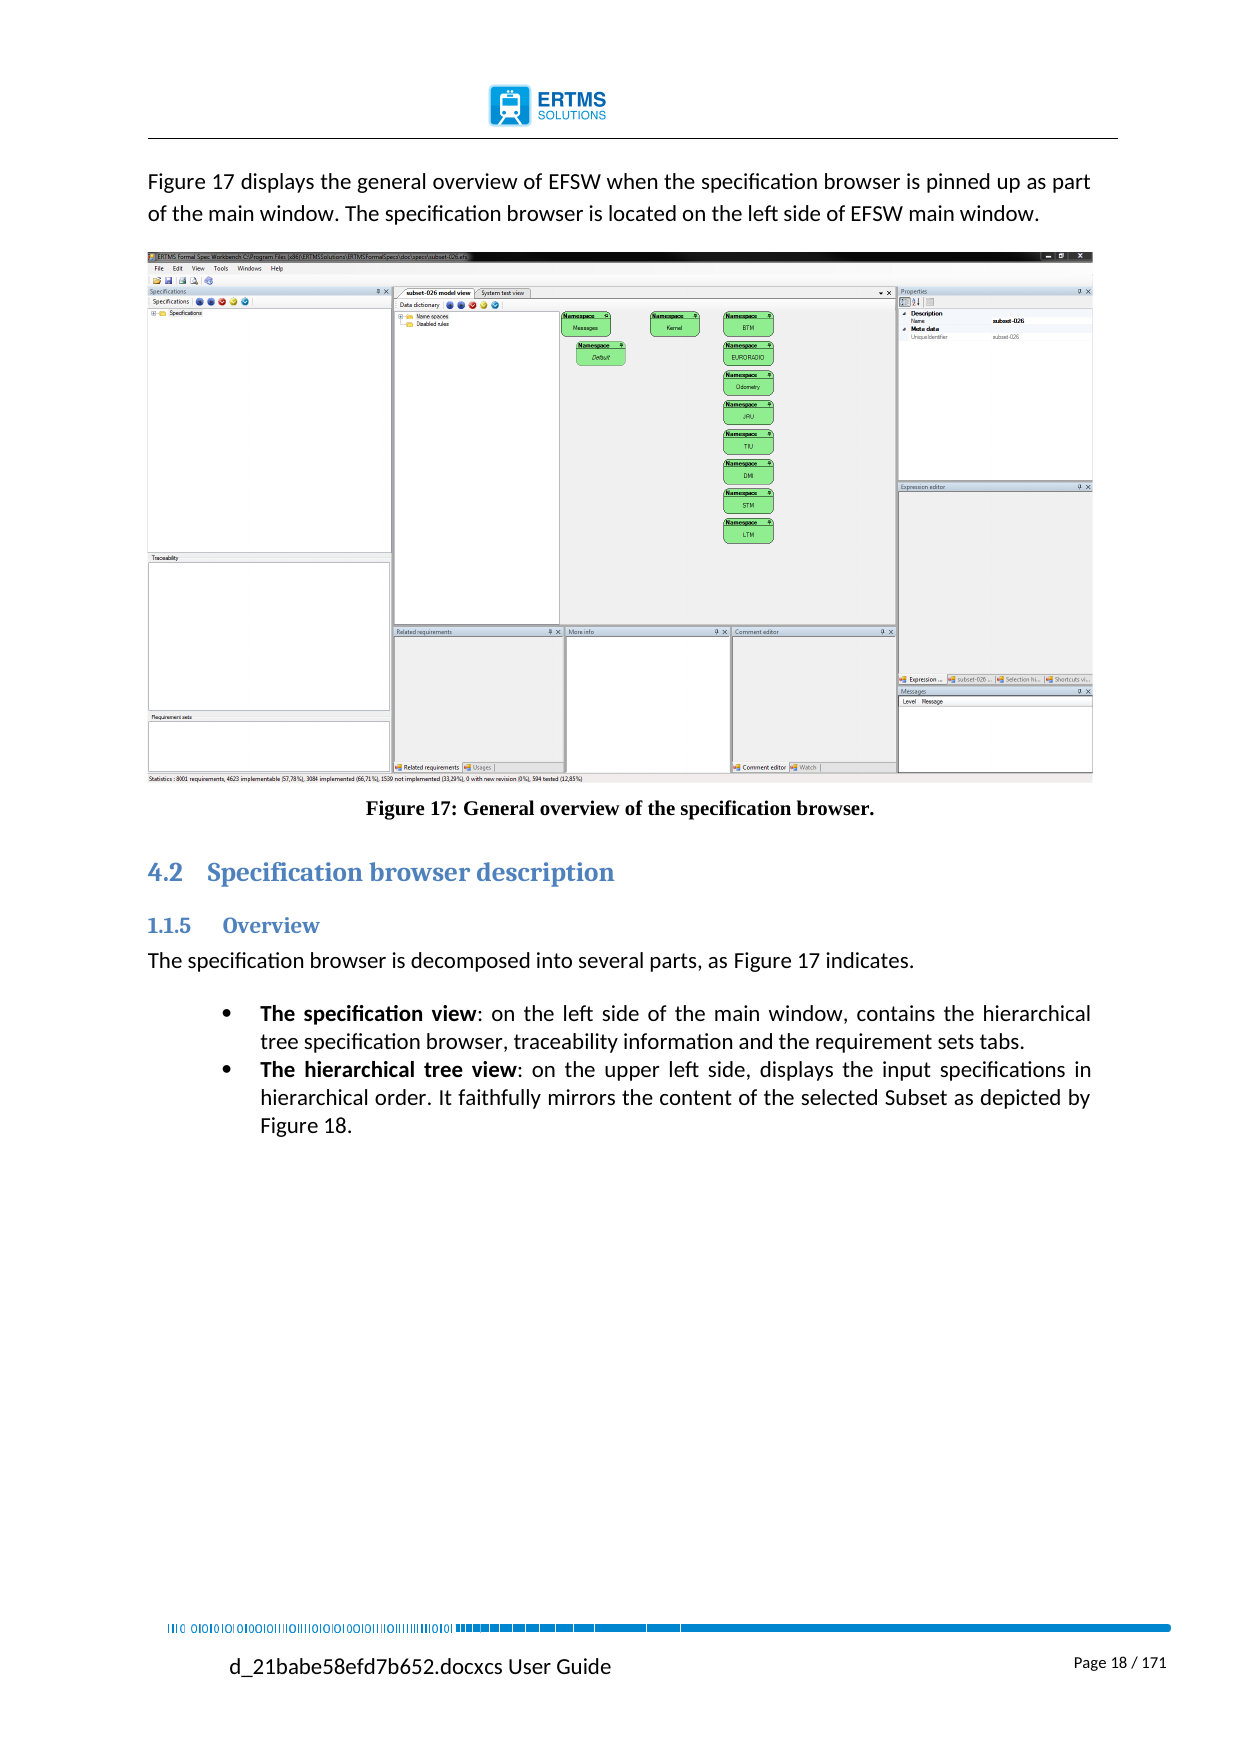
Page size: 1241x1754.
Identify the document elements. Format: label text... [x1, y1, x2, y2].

list The hierarchical tree view: on the upper left side, displays the input specifications in hierarchical order. It faithfully mirrors the content of the selected Subset as depicted by Figure 18. [223, 1055, 1093, 1139]
picture [477, 73, 617, 138]
subtitle Overview [148, 913, 1093, 939]
text Figure 17: General overview of the specification browser. [148, 795, 1093, 819]
subtitle Specification browser description [148, 857, 1093, 888]
text Figure 17 displays the general overview of EFSW when the specification browser is pinned up as part of the main window. The specification browser is located on the left side of EFSW main window. [148, 167, 1093, 227]
picture [147, 252, 1093, 783]
list The specification view: on the left side of the main window, contains the hierarchical tree specification browser, traceability information and the requirement sets tabs. [223, 999, 1093, 1055]
picture [167, 1624, 1171, 1633]
text The specification browser is decomposed into several parts, as Figure 17 indicates. [148, 946, 1093, 974]
